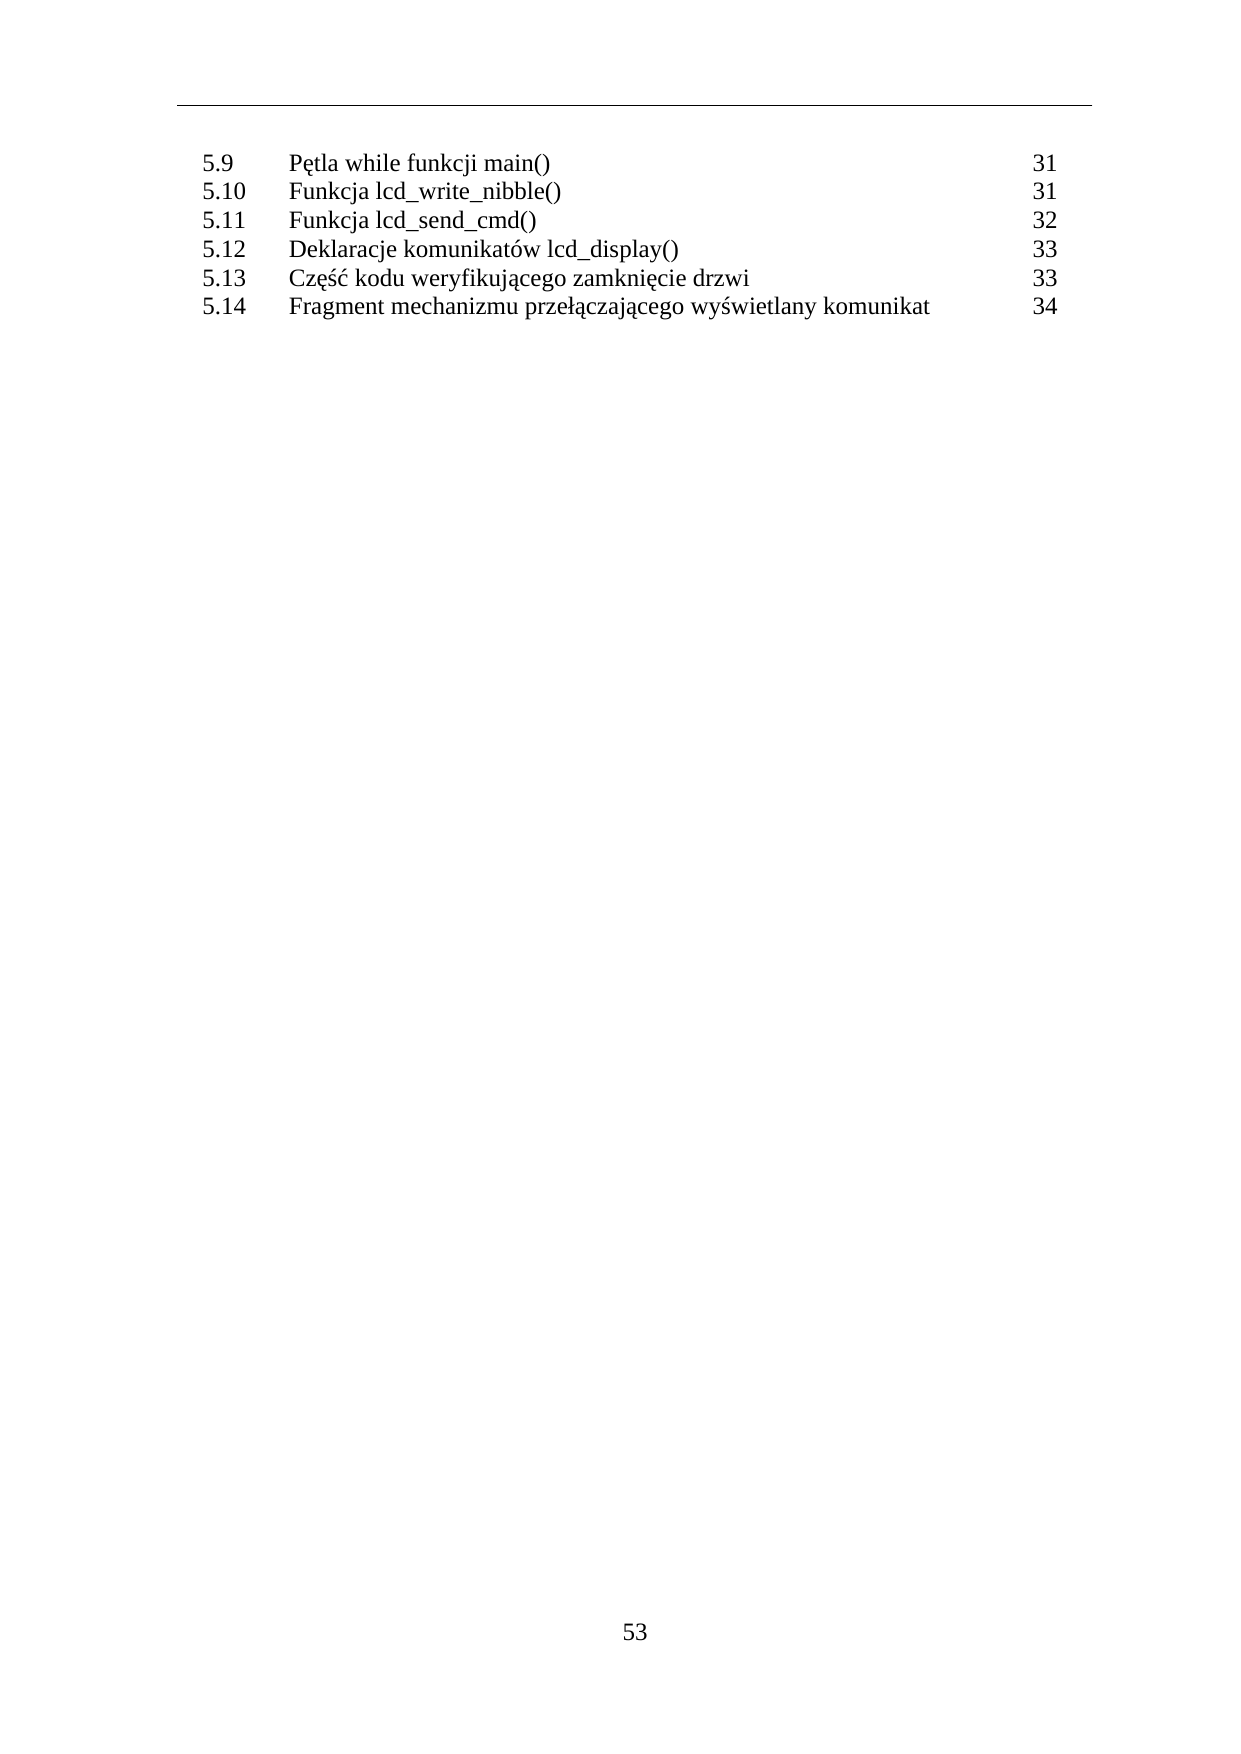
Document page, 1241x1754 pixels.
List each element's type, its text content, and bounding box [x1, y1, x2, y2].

text 5.9 Pętla while funkcji main() 31 [202, 148, 1092, 176]
text 5.10 Funkcja lcd_write_nibble() 31 [202, 176, 1092, 205]
text 5.14 Fragment mechanizmu przełączającego wyświetlany komunikat 34 [202, 291, 1092, 320]
text 5.12 Deklaracje komunikatów lcd_display() 33 [202, 234, 1092, 263]
text 5.11 Funkcja lcd_send_cmd() 32 [202, 205, 1092, 234]
text 5.13 Część kodu weryfikującego zamknięcie drzwi 33 [202, 263, 1092, 291]
